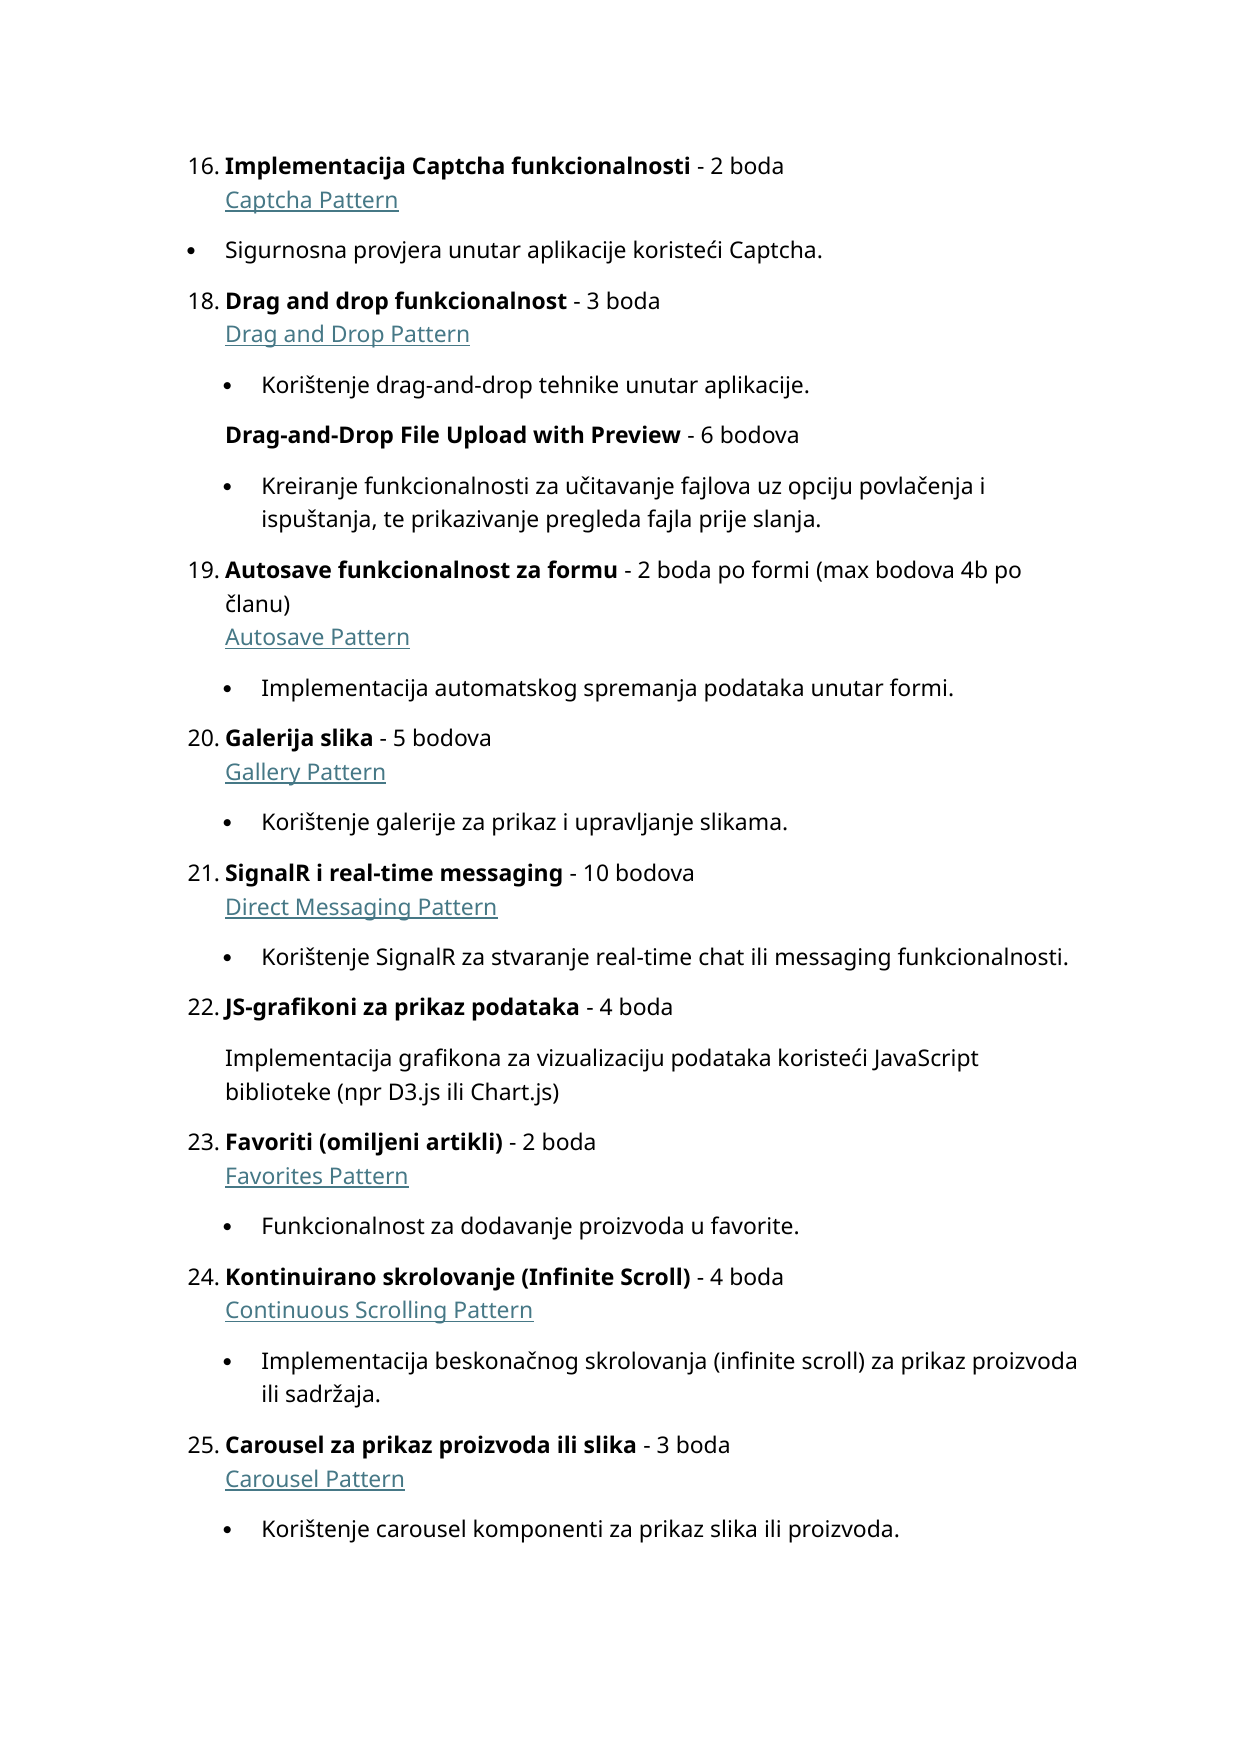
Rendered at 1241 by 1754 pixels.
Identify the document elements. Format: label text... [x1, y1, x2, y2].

list Sigurnosna provjera unutar aplikacije koristeći Captcha. [187, 234, 1090, 265]
list Korištenje drag-and-drop tehnike unutar aplikacije. [224, 369, 1090, 400]
text Drag-and-Drop File Upload with Preview - 6 bodova [224, 419, 1090, 450]
list Implementacija beskonačnog skrolovanja (infinite scroll) za prikaz proizvoda ili sadržaja. [224, 1344, 1090, 1409]
list Galerija slika - 5 bodova Gallery Pattern [187, 722, 1090, 787]
list Korištenje carousel komponenti za prikaz slika ili proizvoda. [224, 1513, 1090, 1544]
list Kontinuirano skrolovanje (Infinite Scroll) - 4 boda Continuous Scrolling Pattern [187, 1260, 1090, 1325]
list Autosave funkcionalnost za formu - 2 boda po formi (max bodova 4b po članu) Autosave Pattern [187, 554, 1090, 652]
list Drag and drop funkcionalnost - 3 boda Drag and Drop Pattern [187, 284, 1090, 349]
list SignalR i real-time messaging - 10 bodova Direct Messaging Pattern [187, 857, 1090, 922]
list Carousel za prikaz proizvoda ili slika - 3 boda Carousel Pattern [187, 1429, 1090, 1494]
list Funkcionalnost za dodavanje proizvoda u favorite. [224, 1210, 1090, 1241]
list Kreiranje funkcionalnosti za učitavanje fajlova uz opciju povlačenja i ispuštanja, te prikazivanje pregleda fajla prije slanja. [224, 469, 1090, 534]
list Favoriti (omiljeni artikli) - 2 boda Favorites Pattern [187, 1126, 1090, 1191]
list Korištenje SignalR za stvaranje real-time chat ili messaging funkcionalnosti. [224, 941, 1090, 972]
list JS-grafikoni za prikaz podataka - 4 boda [187, 991, 1090, 1022]
list Korištenje galerije za prikaz i upravljanje slikama. [224, 806, 1090, 837]
list Implementacija Captcha funkcionalnosti - 2 boda Captcha Pattern [187, 150, 1090, 215]
text Implementacija grafikona za vizualizaciju podataka koristeći JavaScript biblioteke (npr D3.js ili Chart.js) [225, 1042, 1090, 1107]
list Implementacija automatskog spremanja podataka unutar formi. [224, 672, 1090, 703]
